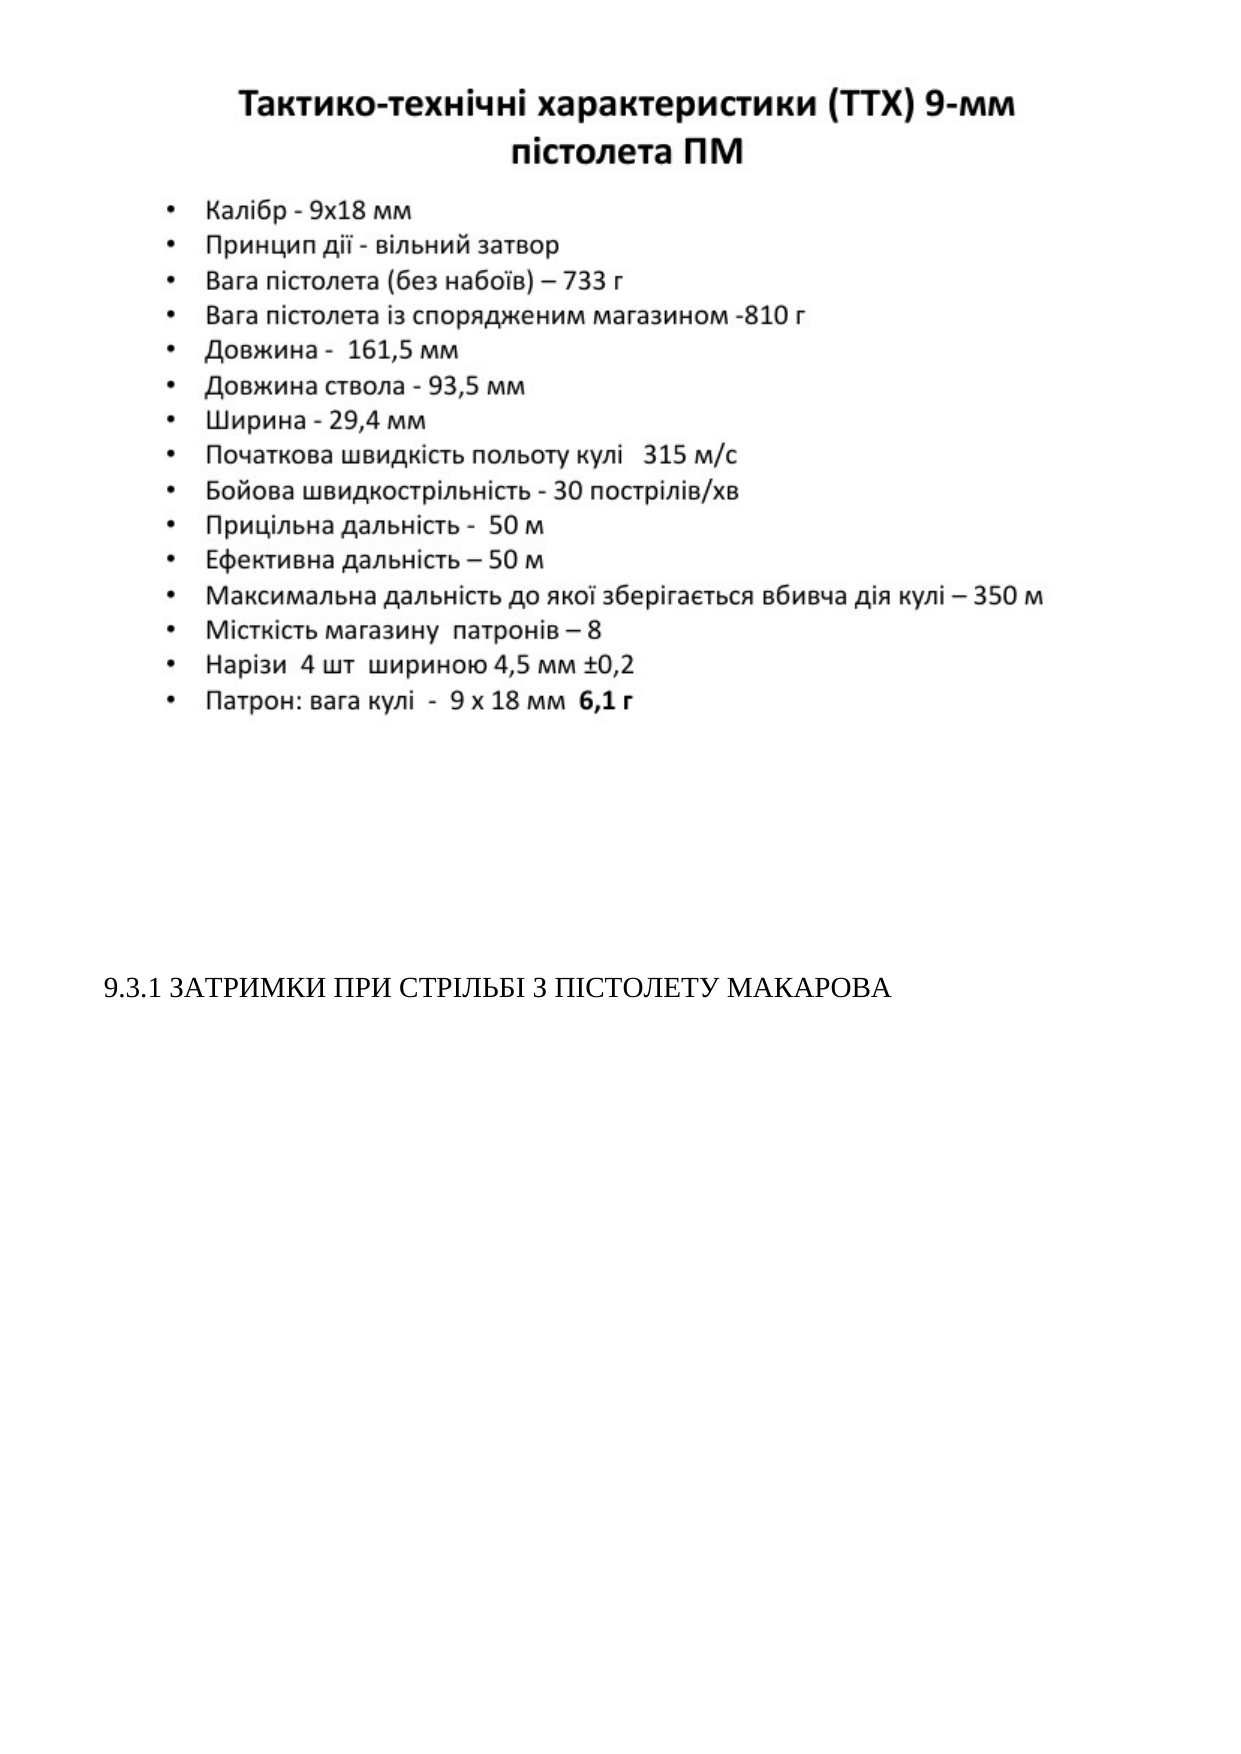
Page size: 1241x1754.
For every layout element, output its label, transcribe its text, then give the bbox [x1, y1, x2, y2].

picture [103, 29, 1152, 816]
text 9.3.1 ЗАТРИМКИ ПРИ СТРІЛЬБІ З ПІСТОЛЕТУ МАКАРОВА [103, 970, 1152, 1003]
